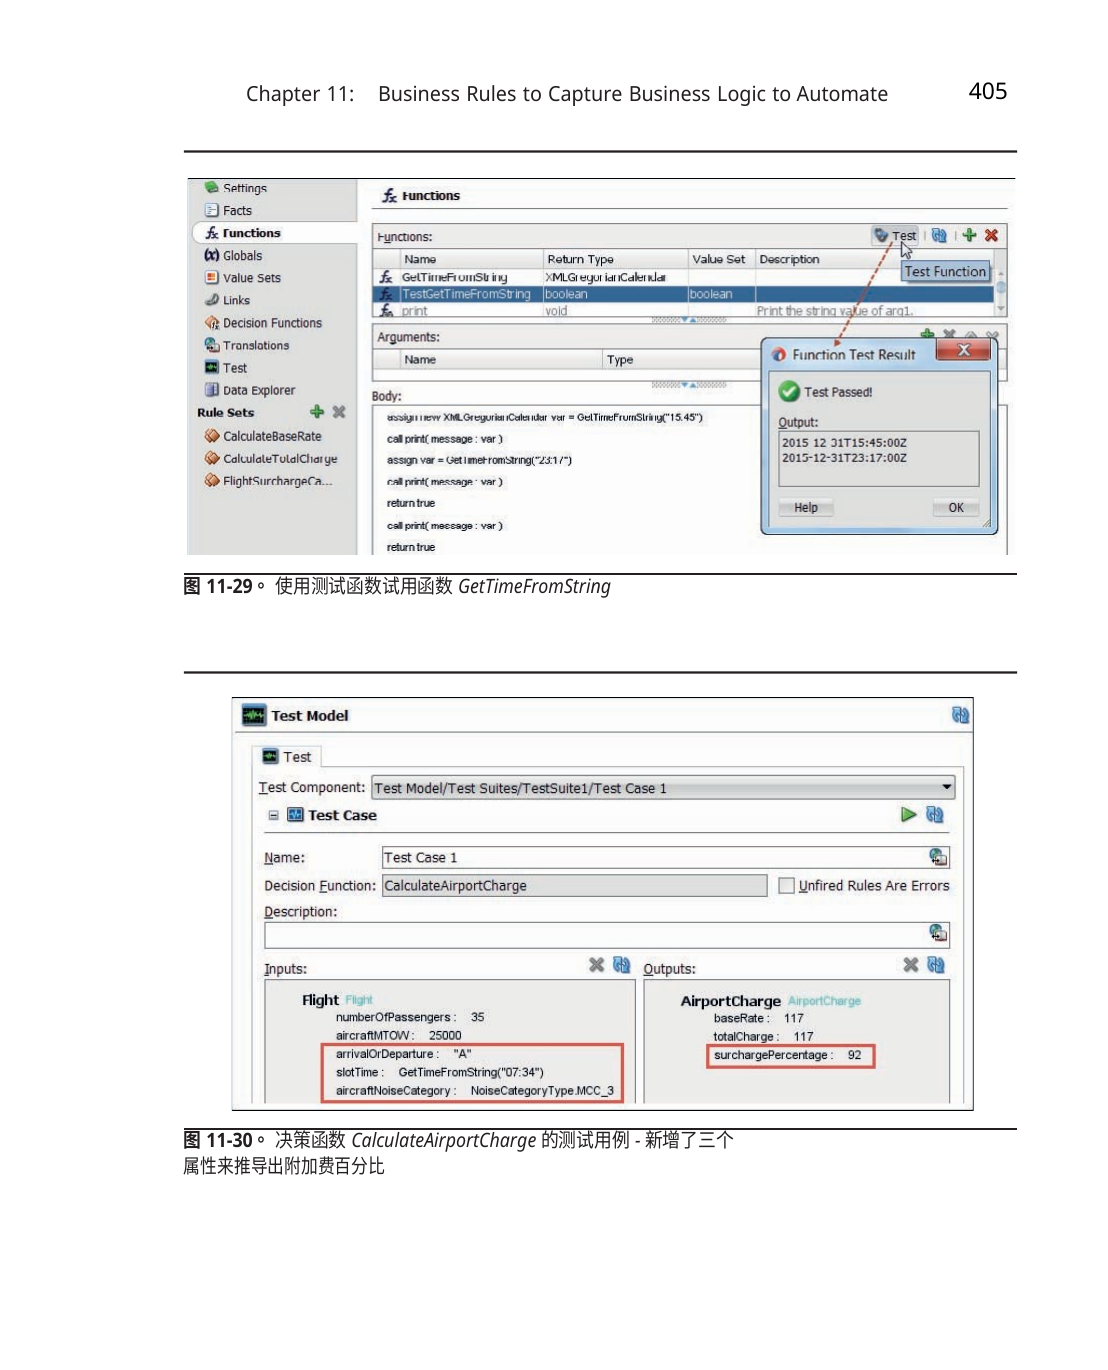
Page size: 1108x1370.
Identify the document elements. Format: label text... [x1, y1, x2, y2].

picture [231, 697, 974, 1111]
picture [187, 178, 1016, 555]
text 图 11-29。 使用测试函数试用函数 GetTimeFromString [184, 571, 1107, 598]
text 属性来推导出附加费百分比 [184, 1152, 1107, 1179]
text 图 11-30。 决策函数 CalculateAirportCharge 的测试用例 - 新增了三个 [184, 1122, 1107, 1152]
